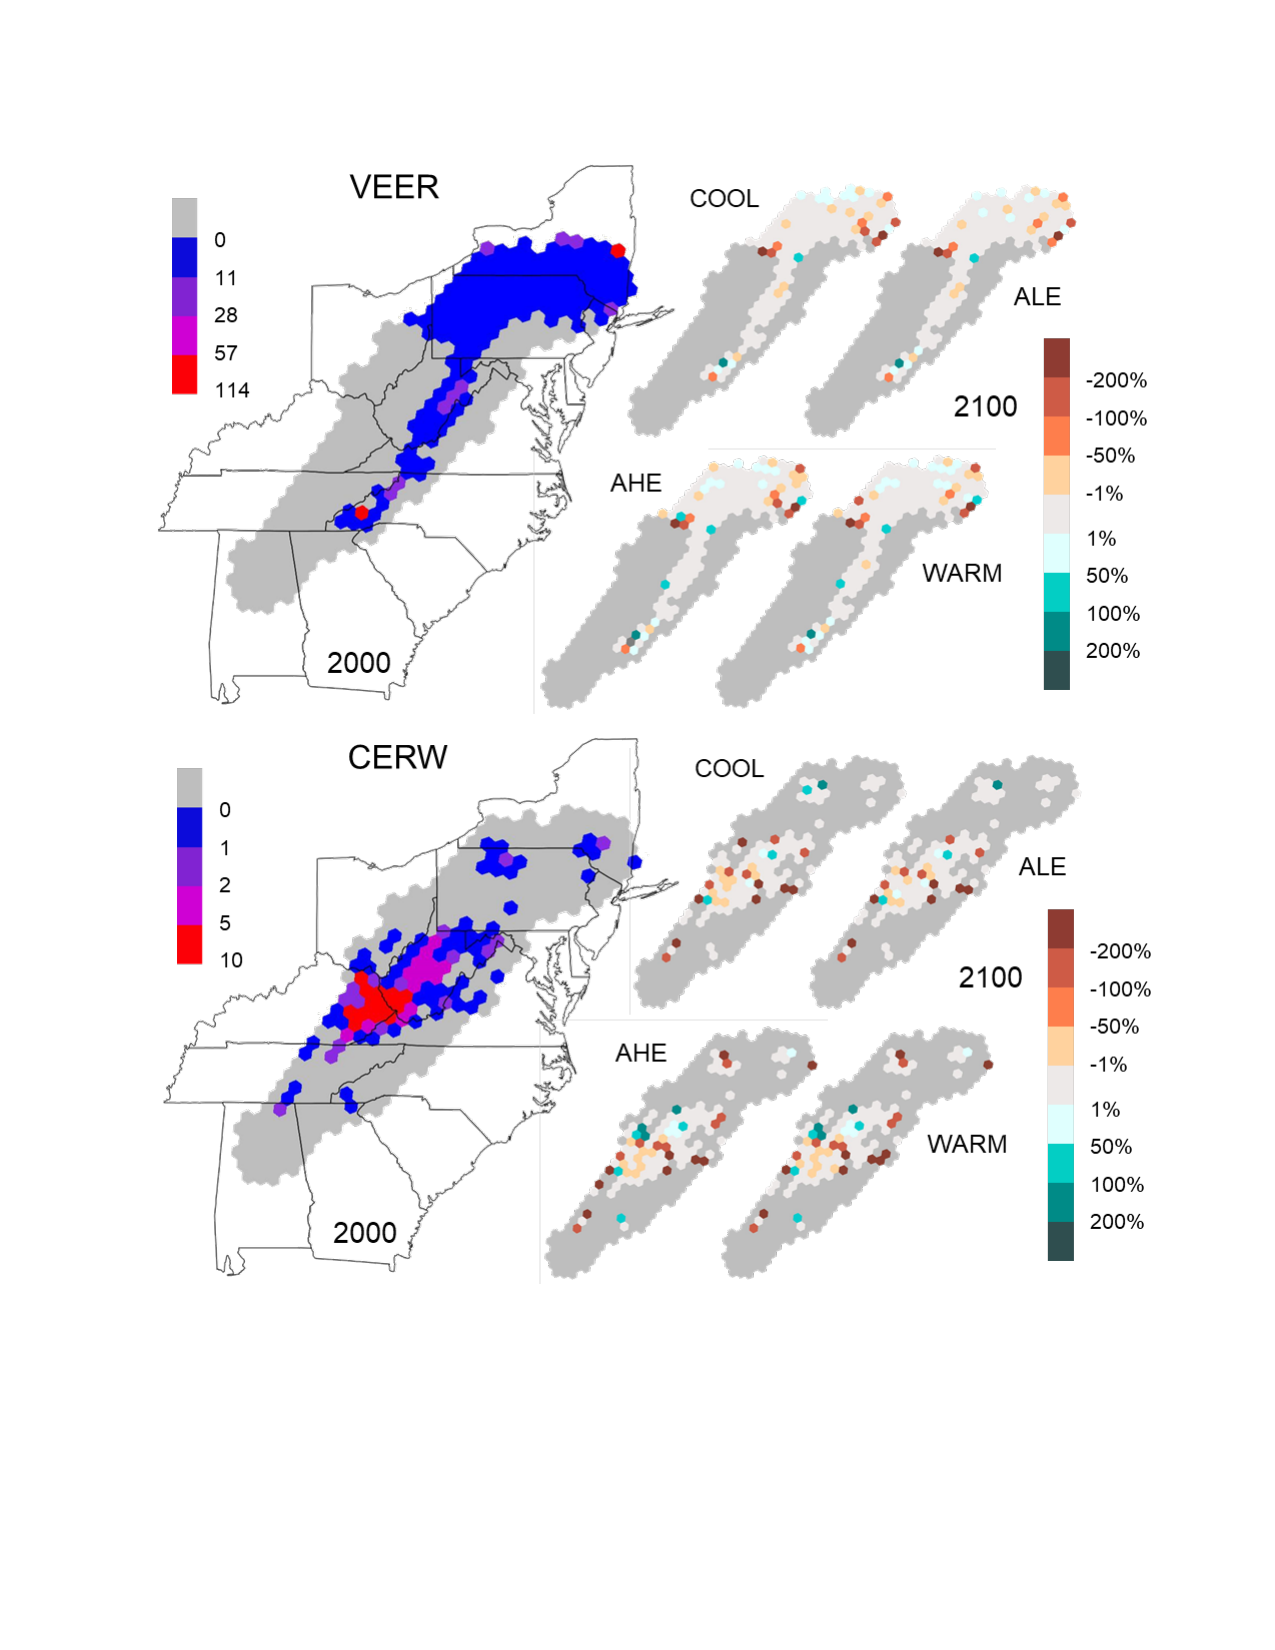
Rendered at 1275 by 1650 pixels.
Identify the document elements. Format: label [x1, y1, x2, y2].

picture [150, 719, 1174, 1285]
picture [150, 150, 1171, 715]
